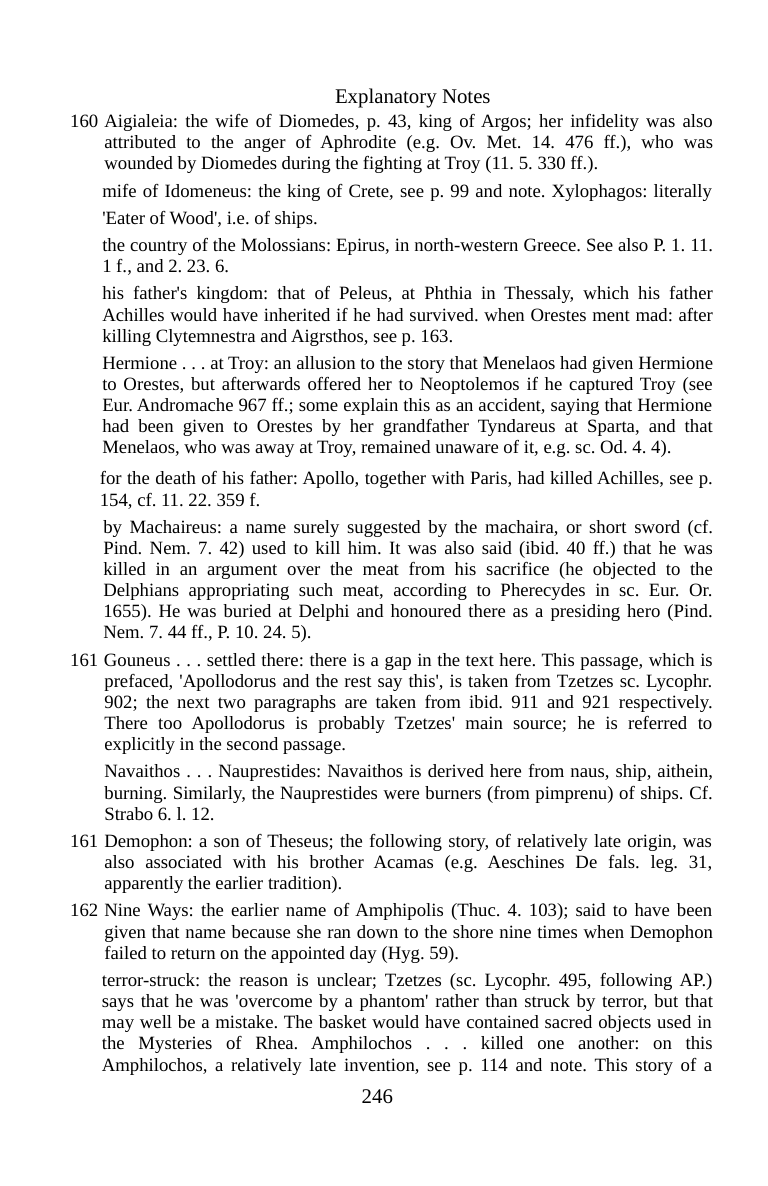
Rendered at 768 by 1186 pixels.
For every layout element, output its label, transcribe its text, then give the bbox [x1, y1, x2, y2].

text mife of Idomeneus: the king of Crete, see p. 99 and note. Xylophagos: literally 'Eater of Wood', i.e. of ships. [102, 180, 714, 228]
list Nine Ways: the earlier name of Amphipolis (Thuc. 4. 103); said to have been given that name because she ran down to the shore nine times when Demophon failed to return on the appointed day (Hyg. 59). [70, 900, 714, 963]
text Navaithos . . . Nauprestides: Navaithos is derived here from naus, ship, aithein, burning. Similarly, the Nauprestides were burners (from pimprenu) of ships. Cf. Strabo 6. l. 12. [104, 761, 714, 824]
text 161 Gouneus . . . settled there: there is a gap in the text here. This passage, which is prefaced, 'Apollodorus and the rest say this', is taken from Tzetzes sc. Lycophr. 902; the next two paragraphs are taken from ibid. 911 and 921 respectively. There too Apollodorus is probably Tzetzes' main source; he is referred to explicitly in the second passage. [70, 649, 714, 755]
text Hermione . . . at Troy: an allusion to the story that Menelaos had given Hermione to Orestes, but afterwards offered her to Neoptolemos if he captured Troy (see Eur. Andromache 967 ff.; some explain this as an accident, saying that Hermione had been given to Orestes by her grandfather Tyndareus at Sparta, and that Menelaos, who was away at Troy, remained unaware of it, e.g. sc. Od. 4. 4). [102, 352, 714, 458]
text for the death of his father: Apollo, together with Paris, had killed Achilles, see p. 154, cf. 11. 22. 359 f. [99, 468, 714, 510]
text his father's kingdom: that of Peleus, at Phthia in Thessaly, which his father Achilles would have inherited if he had survived. when Orestes ment mad: after killing Clytemnestra and Aigrsthos, see p. 163. [102, 283, 714, 346]
text the country of the Molossians: Epirus, in north-western Greece. See also P. 1. 11. 1 f., and 2. 23. 6. [102, 234, 714, 277]
text by Machaireus: a name surely suggested by the machaira, or short sword (cf. Pind. Nem. 7. 42) used to kill him. It was also said (ibid. 40 ff.) that he was killed in an argument over the meat from his sacrifice (he objected to the Delphians appropriating such meat, according to Pherecydes in sc. Eur. Or. 1655). He was buried at Delphi and honoured there as a presiding hero (Pind. Nem. 7. 44 ff., P. 10. 24. 5). [103, 516, 714, 643]
list Demophon: a son of Theseus; the following story, of relatively late origin, was also associated with his brother Acamas (e.g. Aeschines De fals. leg. 31, apparently the earlier tradition). [70, 830, 714, 894]
list Aigialeia: the wife of Diomedes, p. 43, king of Argos; her infidelity was also attributed to the anger of Aphrodite (e.g. Ov. Met. 14. 476 ff.), who was wounded by Diomedes during the fighting at Troy (11. 5. 330 ff.). [70, 110, 714, 174]
